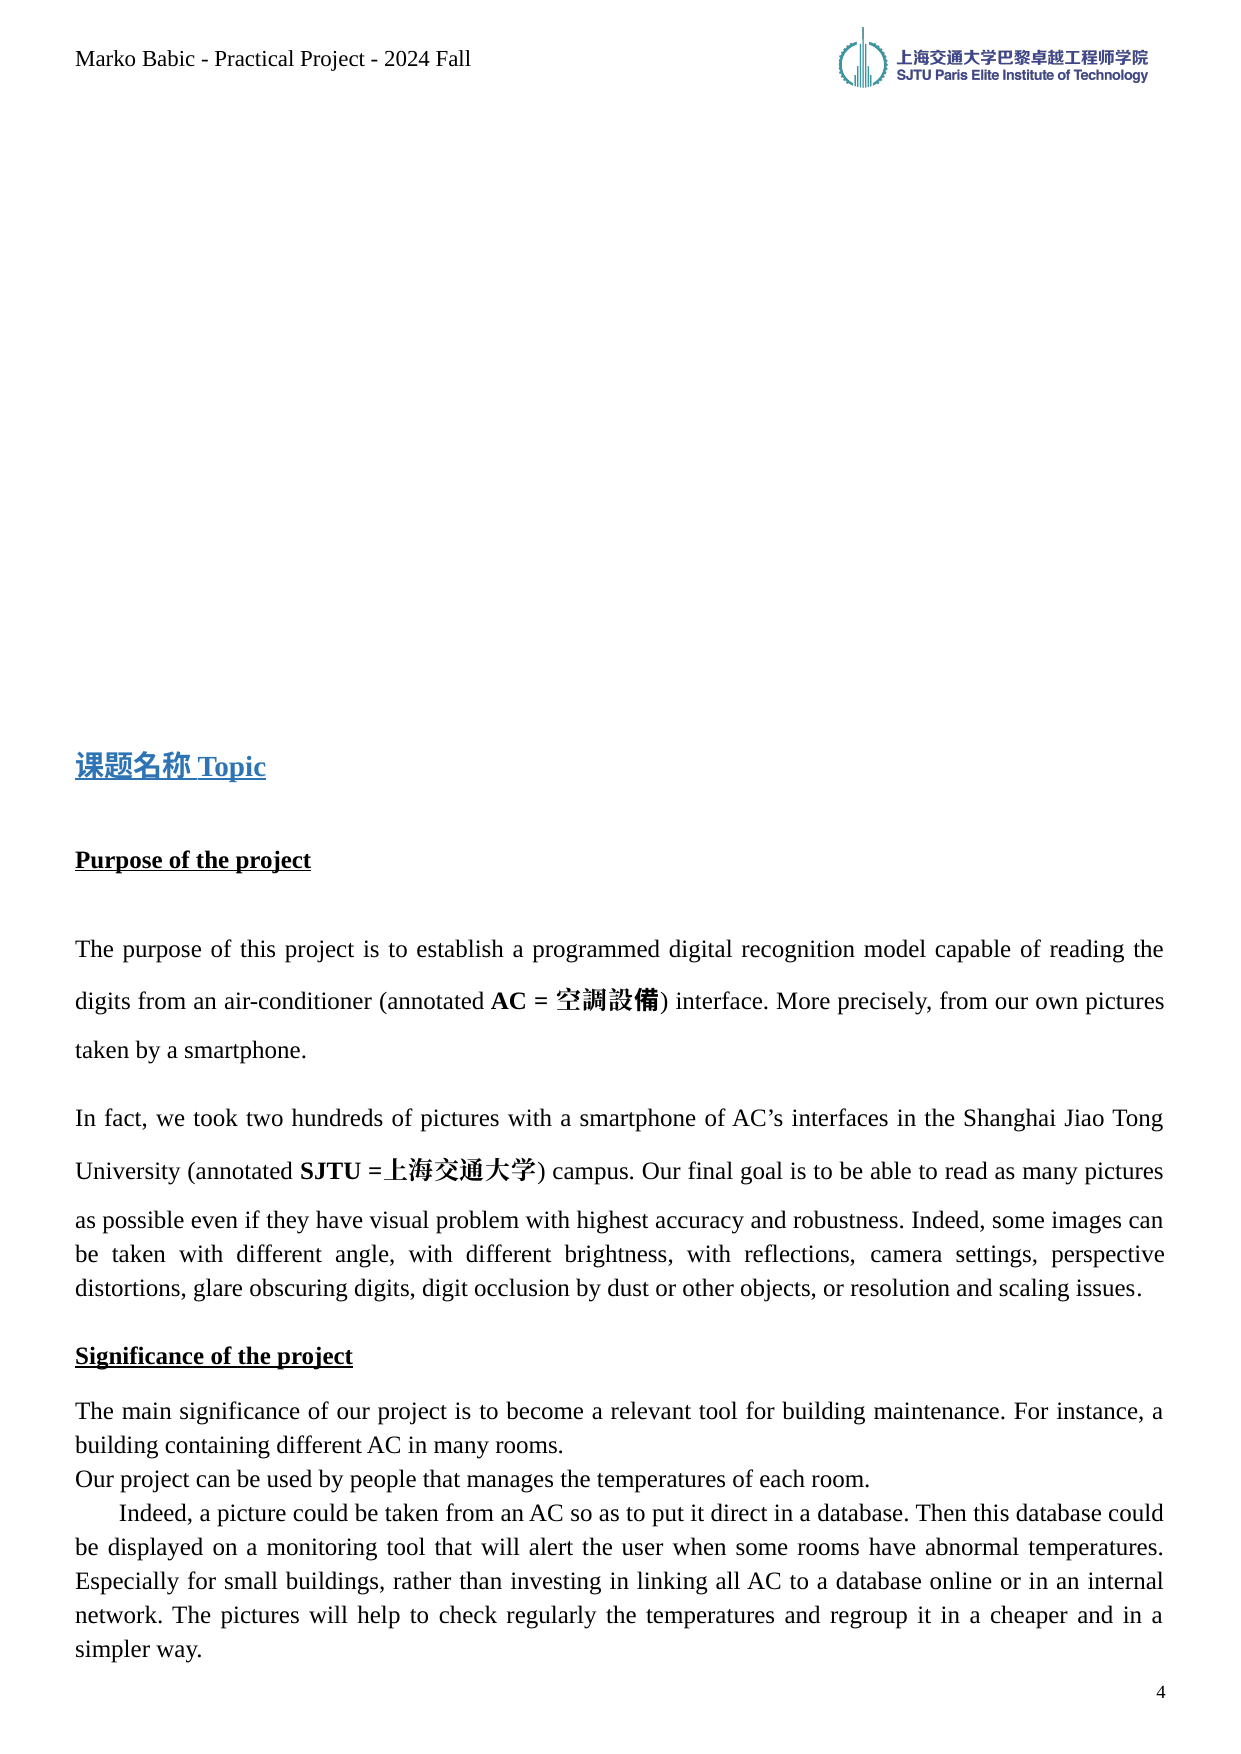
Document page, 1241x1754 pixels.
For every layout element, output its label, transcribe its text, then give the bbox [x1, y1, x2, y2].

text In fact, we took two hundreds of pictures with a smartphone of AC’s interfaces in the Shanghai Jiao Tong University (annotated SJTU =上海交通大学) campus. Our final goal is to be able to read as many pictures as possible even if they have visual problem with highest accuracy and robustness. Indeed, some images can be taken with different angle, with different brightness, with reflections, camera settings, perspective distortions, glare obscuring digits, digit occlusion by dust or other objects, or resolution and scaling issues. [75, 1101, 1165, 1304]
text Our project can be used by people that manages the temperatures of each room. [75, 1461, 1165, 1495]
text Indeed, a picture could be taken from an AC so as to put it direct in a database. Then this database could be displayed on a monitoring tool that will alert the user when some rooms have abnormal temperatures. Especially for small buildings, rather than investing in linking all AC to a database online or in an internal network. The pictures will help to check regularly the temperatures and regroup it in a cheaper and in a simpler way. [75, 1495, 1165, 1665]
picture [838, 27, 1166, 90]
subtitle Significance of the project [75, 1338, 1165, 1372]
subtitle Purpose of the project [75, 842, 1165, 876]
subtitle 课题名称Topic [75, 731, 1165, 799]
text The main significance of our project is to become a relevant tool for building maintenance. For instance, a building containing different AC in many rooms. [75, 1393, 1165, 1461]
text The purpose of this project is to establish a programmed digital recognition model capable of reading the digits from an air-conditioner (annotated AC = 空調設備) interface. More precisely, from our own pictures taken by a smartphone. [75, 931, 1165, 1067]
